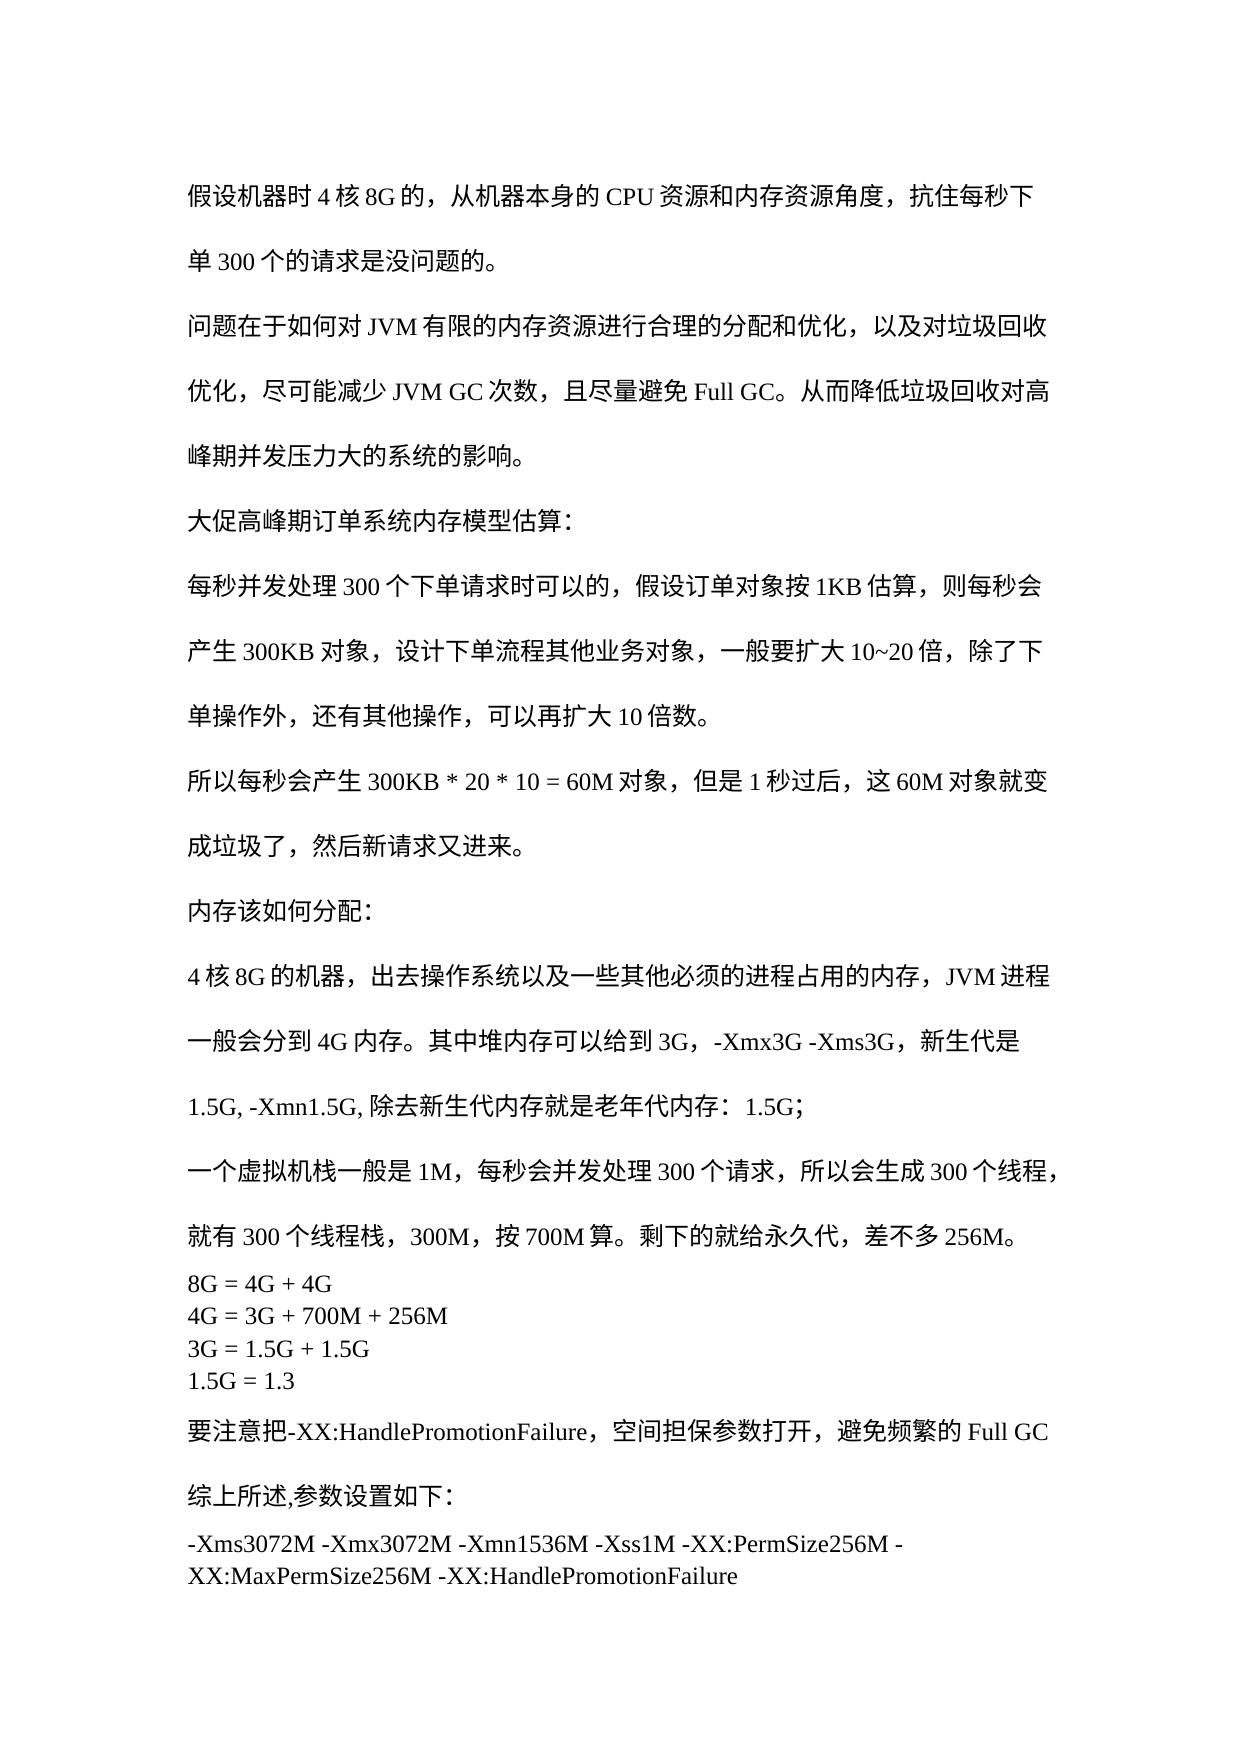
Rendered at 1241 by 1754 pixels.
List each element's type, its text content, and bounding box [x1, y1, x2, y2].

text 要注意把-XX:HandlePromotionFailure，空间担保参数打开，避免频繁的Full GC [187, 1397, 1053, 1462]
text 4核8G的机器，出去操作系统以及一些其他必须的进程占用的内存，JVM进程一般会分到4G内存。其中堆内存可以给到3G，-Xmx3G -Xms3G，新生代是1.5G, -Xmn1.5G, 除去新生代内存就是老年代内存：1.5G； [187, 942, 1053, 1137]
text 假设机器时4核8G的，从机器本身的CPU资源和内存资源角度，抗住每秒下单300个的请求是没问题的。 [187, 162, 1053, 292]
text 问题在于如何对JVM有限的内存资源进行合理的分配和优化，以及对垃圾回收优化，尽可能减少JVM GC次数，且尽量避免Full GC。从而降低垃圾回收对高峰期并发压力大的系统的影响。 [187, 292, 1053, 487]
text 综上所述,参数设置如下： [187, 1462, 1053, 1527]
text 一个虚拟机栈一般是1M，每秒会并发处理300个请求，所以会生成300个线程，就有300个线程栈，300M，按700M算。剩下的就给永久代，差不多256M。 [187, 1137, 1053, 1267]
text 3G = 1.5G + 1.5G [187, 1332, 1053, 1364]
text 8G = 4G + 4G [187, 1267, 1053, 1299]
text 所以每秒会产生300KB * 20 * 10 = 60M对象，但是1秒过后，这60M对象就变成垃圾了，然后新请求又进来。 [187, 747, 1053, 877]
text 每秒并发处理300个下单请求时可以的，假设订单对象按1KB估算，则每秒会产生300KB对象，设计下单流程其他业务对象，一般要扩大10~20倍，除了下单操作外，还有其他操作，可以再扩大10倍数。 [187, 552, 1053, 747]
text 1.5G = 1.3 [187, 1364, 1053, 1397]
text -Xms3072M -Xmx3072M -Xmn1536M -Xss1M -XX:PermSize256M -XX:MaxPermSize256M -XX:HandlePromotionFailure [187, 1527, 1053, 1592]
text 大促高峰期订单系统内存模型估算： [187, 487, 1053, 552]
text 4G = 3G + 700M + 256M [187, 1299, 1053, 1332]
text 内存该如何分配： [187, 877, 1053, 942]
